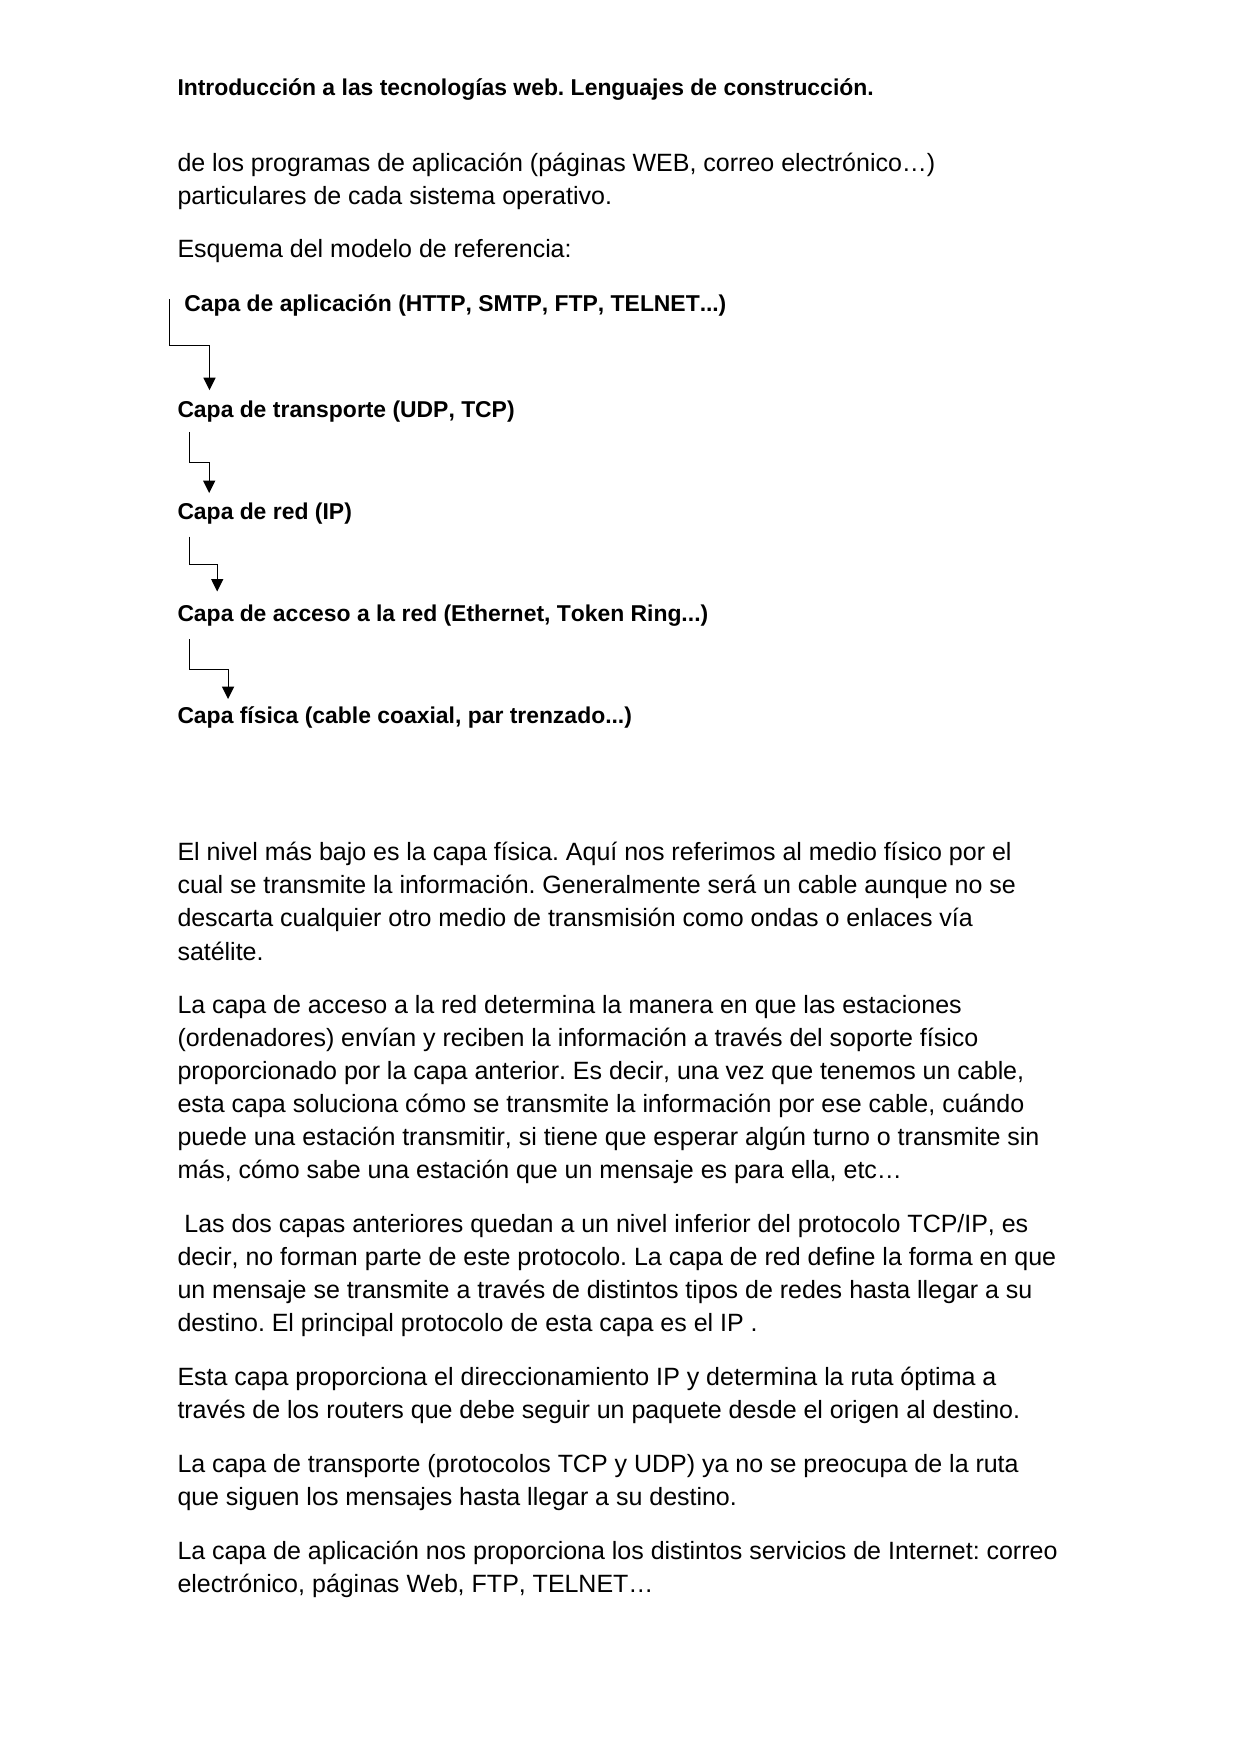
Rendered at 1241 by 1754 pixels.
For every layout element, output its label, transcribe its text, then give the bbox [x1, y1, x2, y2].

text Capa de aplicación (HTTP, SMTP, FTP, TELNET...) [177, 288, 1063, 317]
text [177, 148, 1063, 209]
text Capa de transporte (UDP, TCP) [177, 396, 1063, 422]
text La capa de transporte (protocolos TCP y UDP) ya no se preocupa de la ruta que siguen los mensajes hasta llegar a su destino. [177, 1449, 1063, 1511]
text Esquema del modelo de referencia: [177, 234, 1063, 263]
text Las dos capas anteriores quedan a un nivel inferior del protocolo TCP/IP, es decir, no forman parte de este protocolo. La capa de red define la forma en que un mensaje se transmite a través de distintos tipos de redes hasta llegar a su destino. El principal protocolo de esta capa es el IP . [177, 1209, 1063, 1337]
text La capa de aplicación nos proporciona los distintos servicios de Internet: correo electrónico, páginas Web, FTP, TELNET… [177, 1536, 1063, 1598]
text La capa de acceso a la red determina la manera en que las estaciones (ordenadores) envían y reciben la información a través del soporte físico proporcionado por la capa anterior. Es decir, una vez que tenemos un cable, esta capa soluciona cómo se transmite la información por ese cable, cuándo puede una estación transmitir, si tiene que esperar algún turno o transmite sin más, cómo sabe una estación que un mensaje es para ella, etc… [177, 990, 1063, 1184]
text Capa de acceso a la red (Ethernet, Token Ring...) [177, 600, 1063, 627]
text Capa de red (IP) [177, 498, 1063, 524]
text El nivel más bajo es la capa física. Aquí nos referimos al medio físico por el cual se transmite la información. Generalmente será un cable aunque no se descarta cualquier otro medio de transmisión como ondas o enlaces vía satélite. [177, 804, 1063, 965]
text Capa física (cable coaxial, par trenzado...) [177, 702, 1063, 729]
text Esta capa proporciona el direccionamiento IP y determina la ruta óptima a través de los routers que debe seguir un paquete desde el origen al destino. [177, 1362, 1063, 1424]
